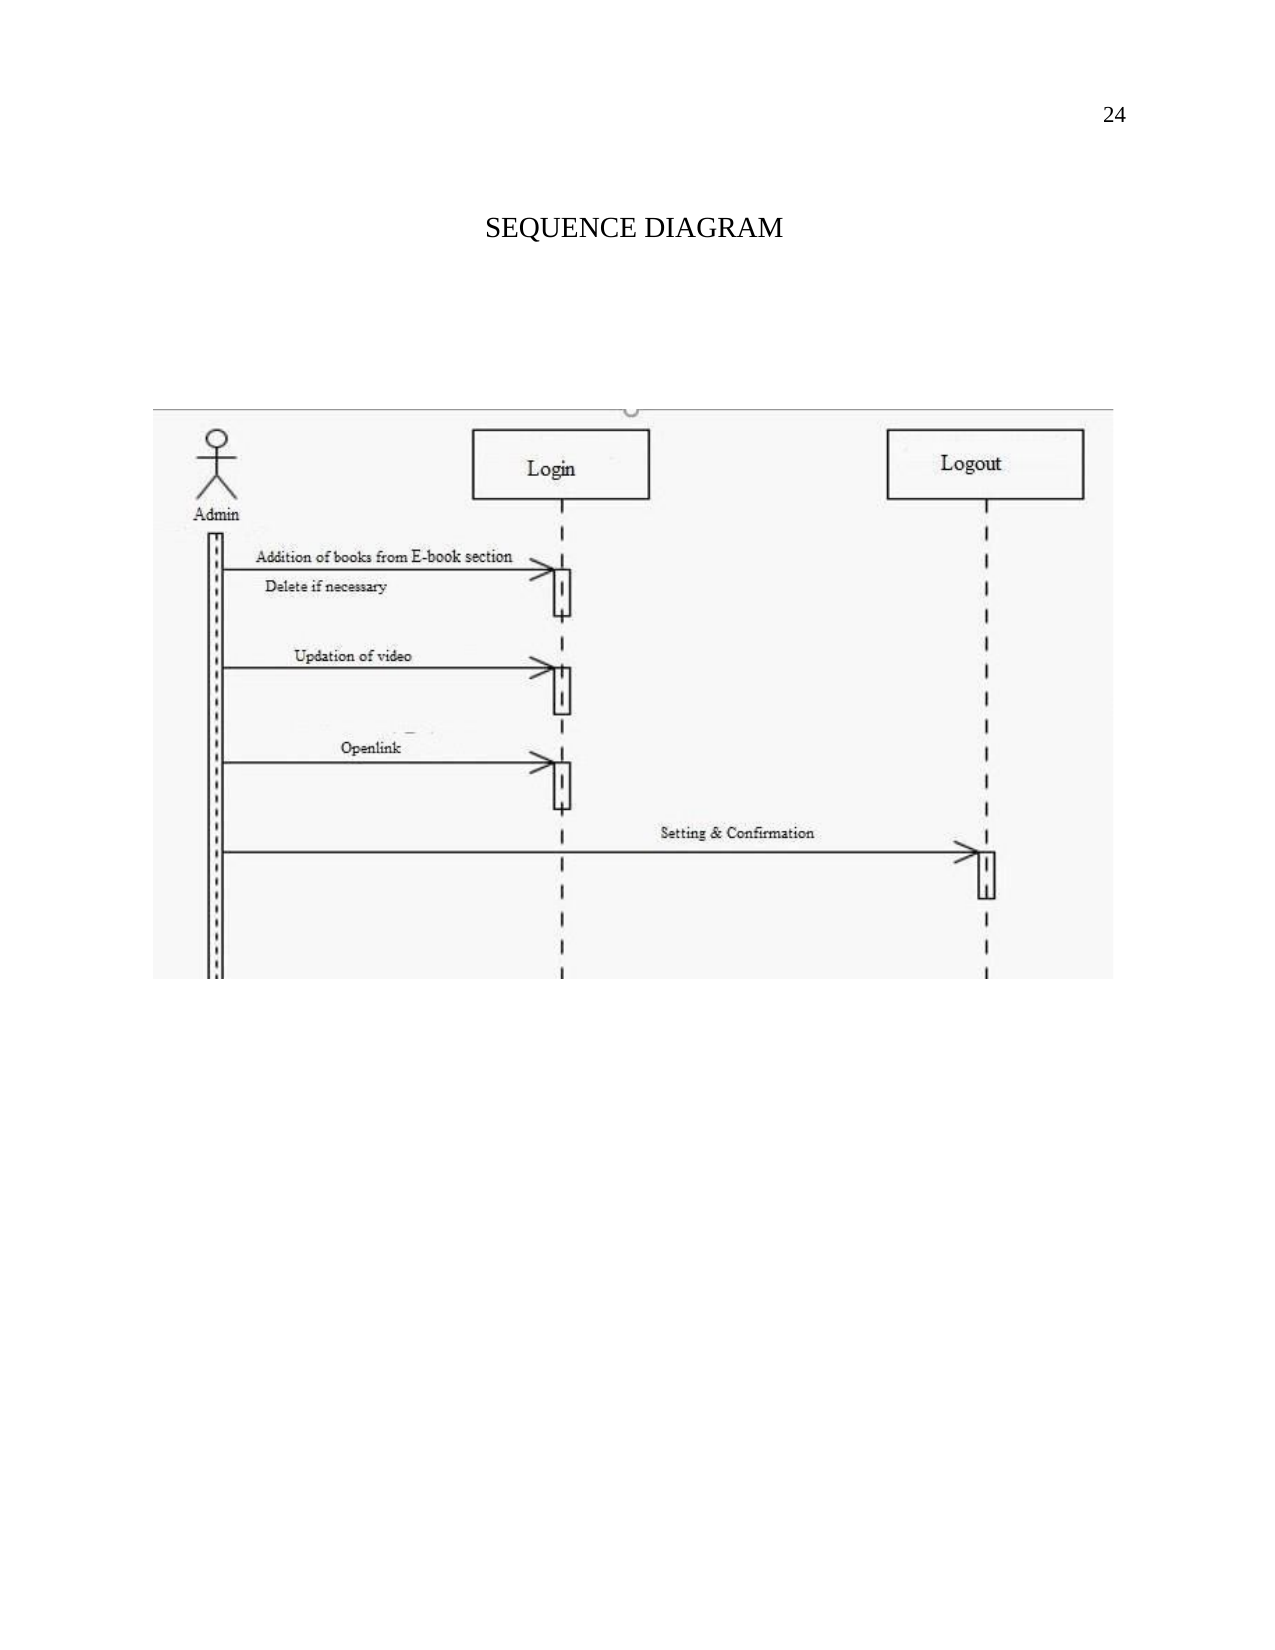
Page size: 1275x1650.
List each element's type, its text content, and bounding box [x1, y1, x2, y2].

text SEQUENCE DIAGRAM [392, 210, 876, 244]
picture [153, 409, 1114, 979]
